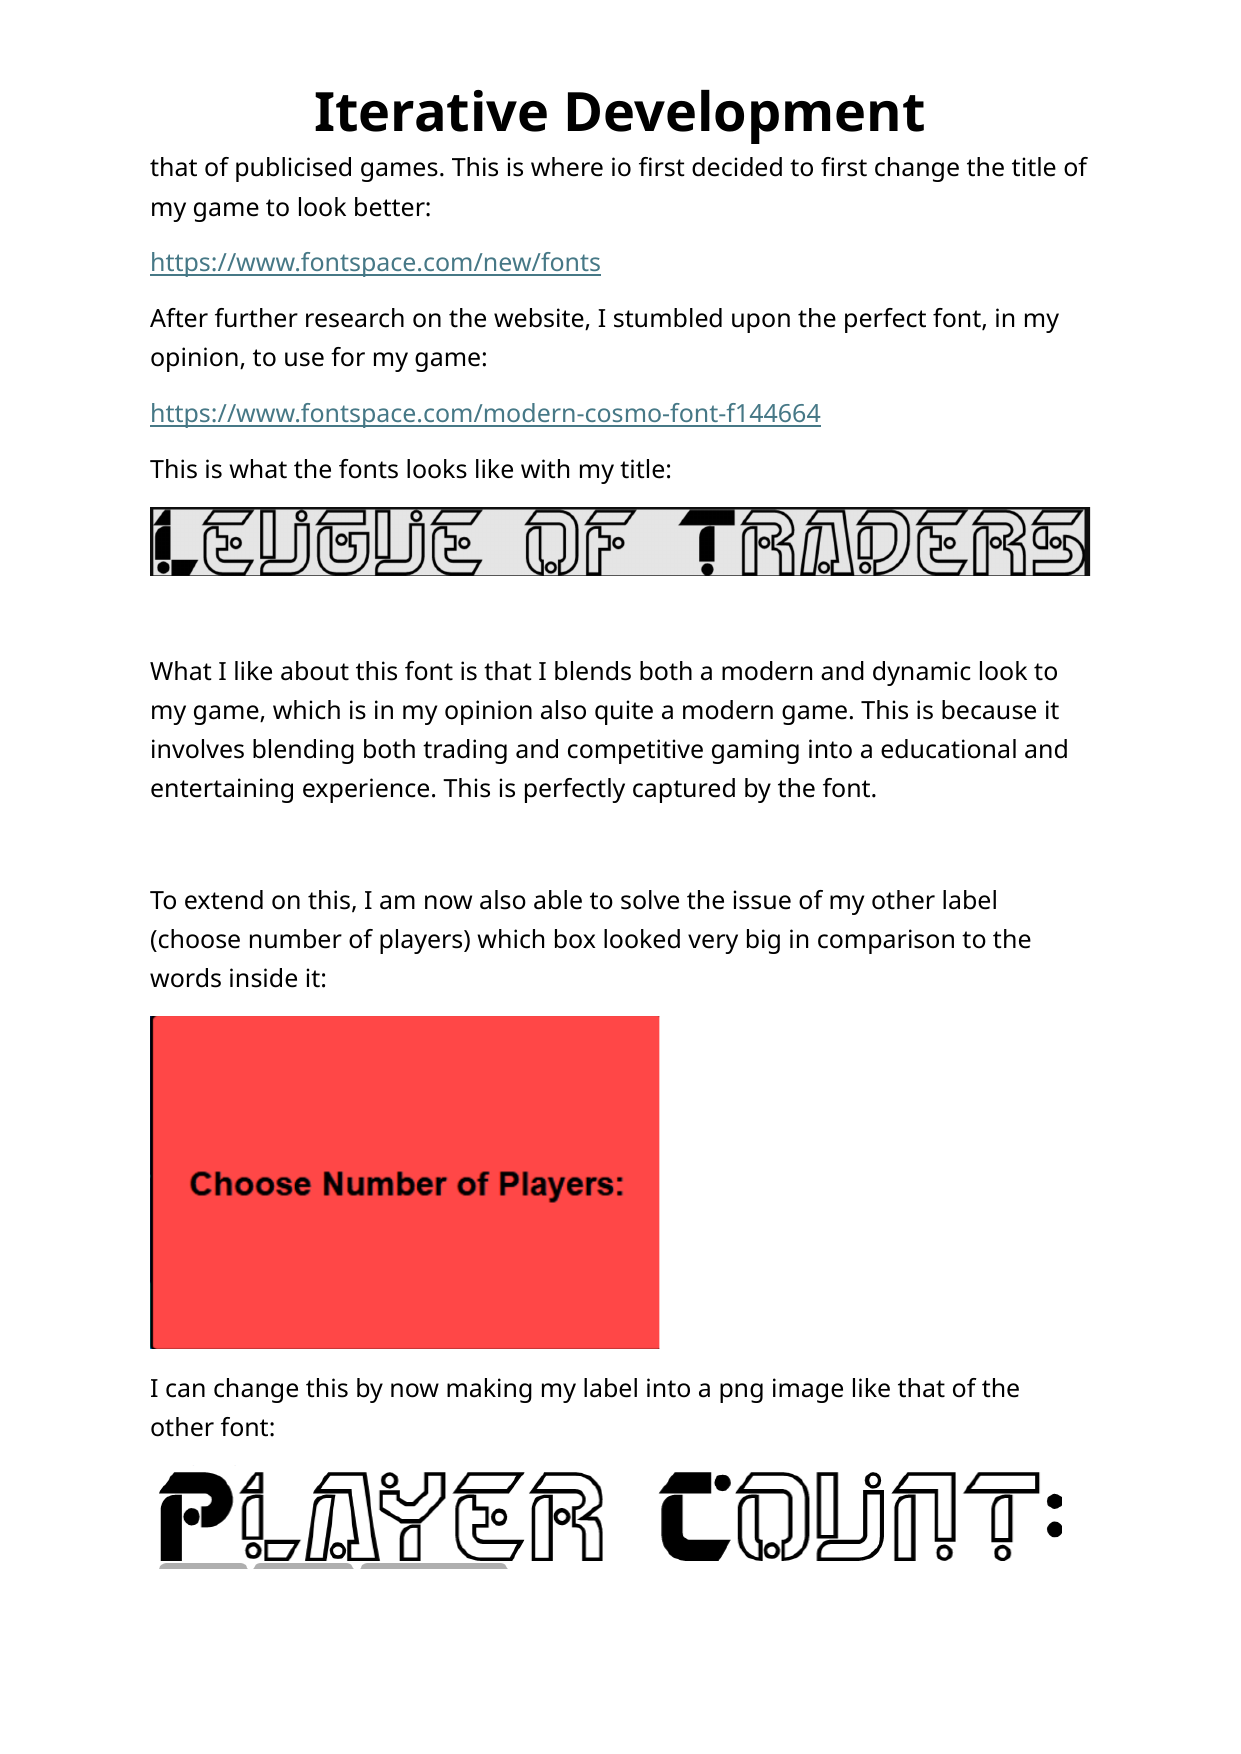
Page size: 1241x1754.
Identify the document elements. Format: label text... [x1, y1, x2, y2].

picture [150, 507, 1091, 576]
text https://www.fontspace.com/new/fonts [150, 245, 1090, 279]
text I can change this by now making my label into a png image like that of the other font: [150, 1371, 1090, 1444]
text What I like about this font is that I blends both a modern and dynamic look to my game, which is in my opinion also quite a modern game. This is because it involves blending both trading and competitive gaming into a educational and entertaining experience. This is perfectly captured by the font. [150, 653, 1090, 805]
picture [150, 1465, 1091, 1569]
text After further research on the website, I stumbled upon the perfect font, in my opinion, to use for my game: [150, 301, 1090, 374]
text This is what the fonts looks like with my title: [150, 452, 1090, 486]
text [150, 150, 1090, 223]
picture [150, 1016, 660, 1349]
text To extend on this, I am now also able to solve the issue of my other label (choose number of players) which box looked very big in comparison to the words inside it: [150, 882, 1090, 995]
text https://www.fontspace.com/modern-cosmo-font-f144664 [150, 396, 1090, 430]
